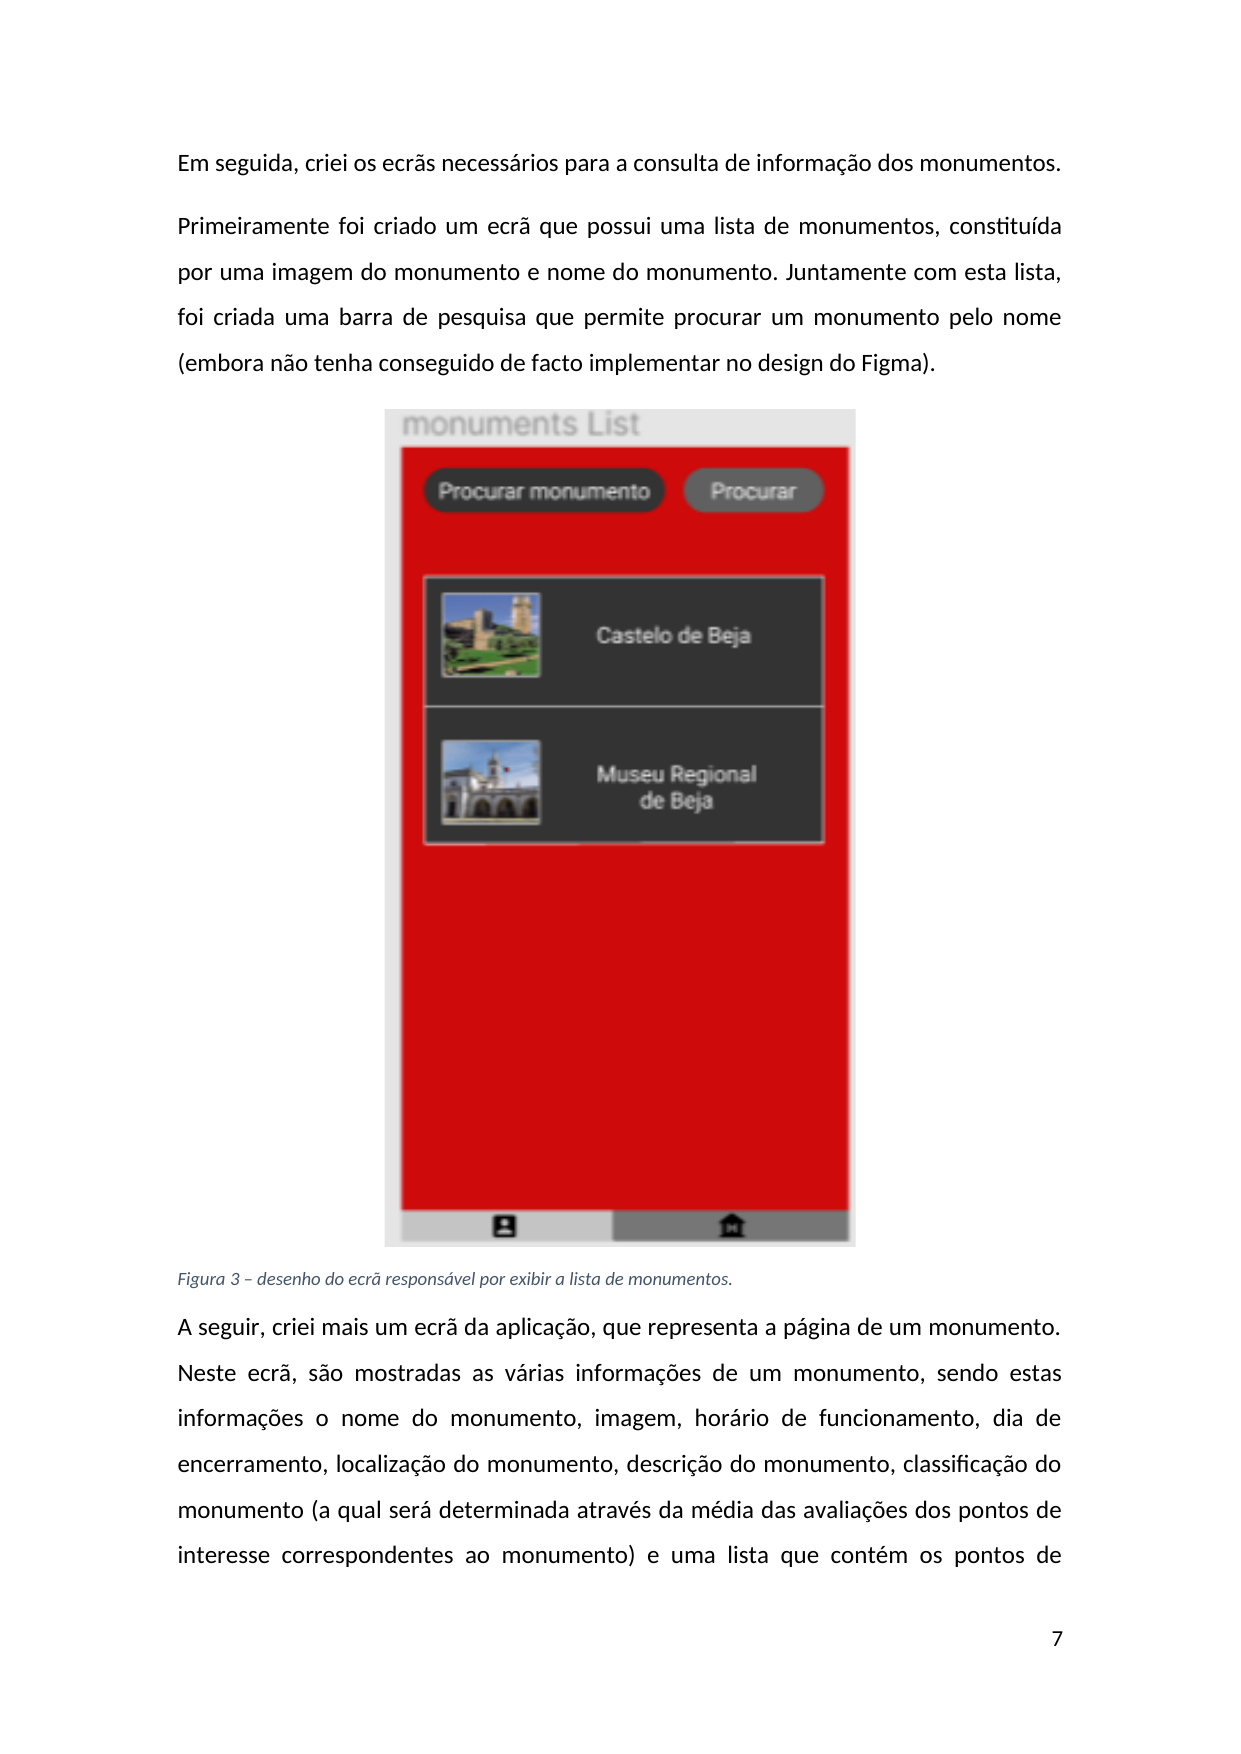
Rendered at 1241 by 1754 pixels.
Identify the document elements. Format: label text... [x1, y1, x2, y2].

picture [384, 409, 856, 1247]
text Primeiramente foi criado um ecrã que possui uma lista de monumentos, constituída por uma imagem do monumento e nome do monumento. Juntamente com esta lista, foi criada uma barra de pesquisa que permite procurar um monumento pelo nome (embora não tenha conseguido de facto implementar no design do Figma). [177, 210, 1063, 378]
text Em seguida, criei os ecrãs necessários para a consulta de informação dos monumentos. [177, 148, 1063, 178]
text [177, 1311, 1063, 1570]
text Figura 3 – desenho do ecrã responsável por exibir a lista de monumentos. [177, 1267, 1063, 1290]
